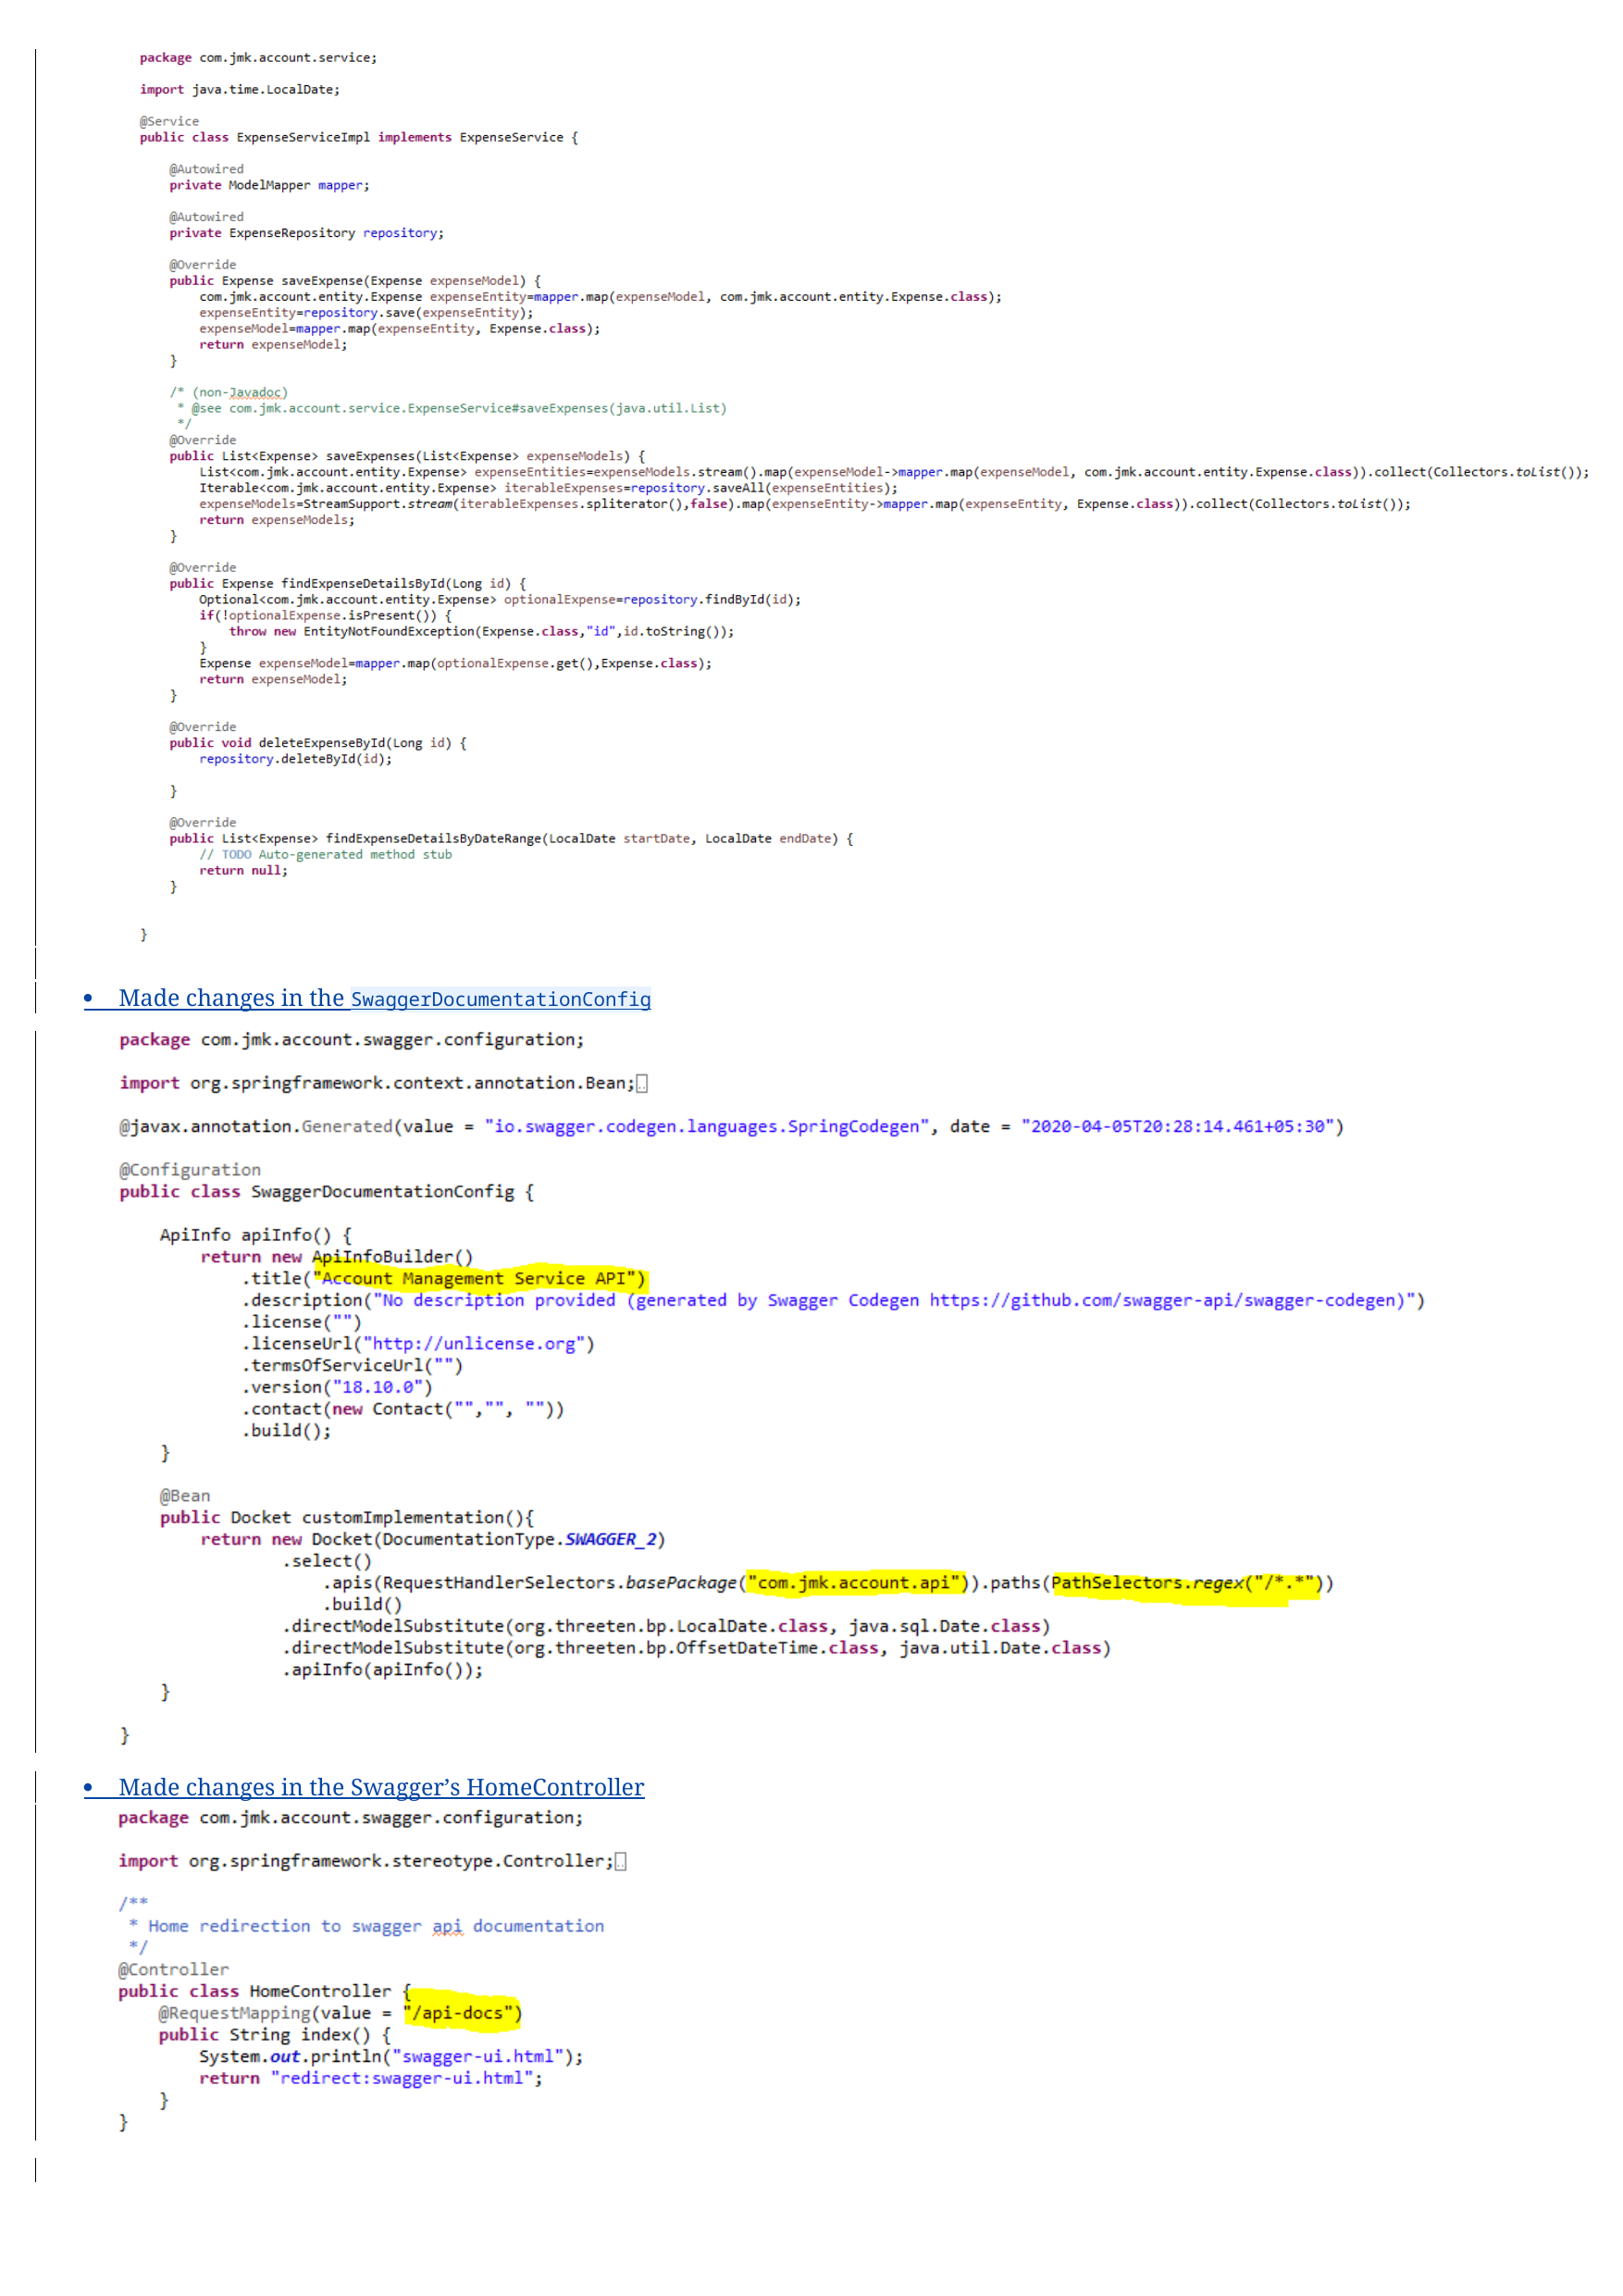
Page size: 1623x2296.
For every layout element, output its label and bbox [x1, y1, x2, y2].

picture [138, 49, 1623, 946]
picture [118, 1031, 1454, 1754]
picture [118, 1805, 667, 2141]
